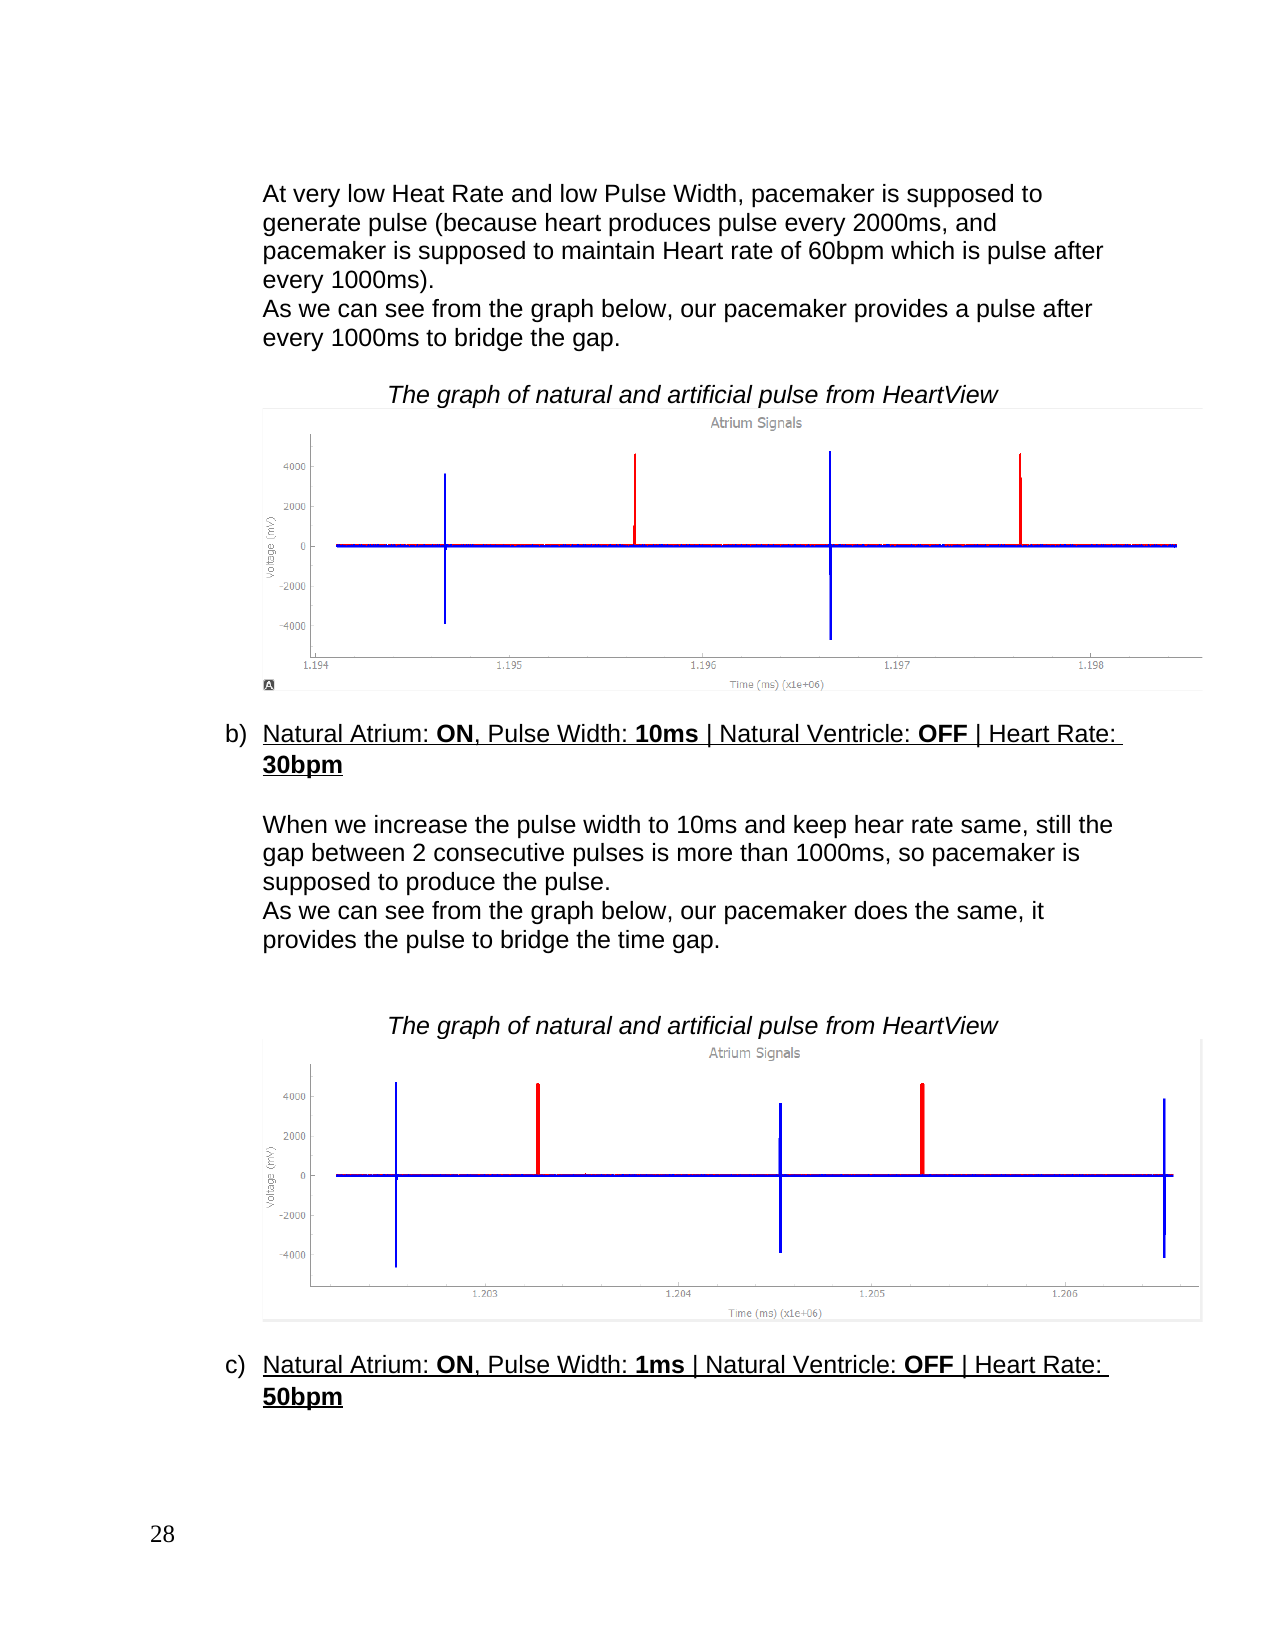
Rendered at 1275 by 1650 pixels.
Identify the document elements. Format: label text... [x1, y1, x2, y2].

list When we increase the pulse width to 10ms and keep hear rate same, still the gap between 2 consecutive pulses is more than 1000ms, so pacemaker is supposed to produce the pulse. [262, 810, 1125, 896]
picture [262, 1039, 1203, 1322]
list The graph of natural and artificial pulse from HeartView [262, 380, 1125, 408]
list Natural Atrium: ON, Pulse Width: 1ms | Natural Ventricle: OFF | Heart Rate: 50bpm [225, 1350, 1125, 1410]
list As we can see from the graph below, our pacemaker provides a pulse after every 1000ms to bridge the gap. [262, 294, 1125, 351]
list Natural Atrium: ON, Pulse Width: 10ms | Natural Ventricle: OFF | Heart Rate: 30bpm [225, 719, 1125, 779]
list At very low Heat Rate and low Pulse Width, pacemaker is supposed to generate pulse (because heart produces pulse every 2000ms, and pacemaker is supposed to maintain Heart rate of 60bpm which is pulse after every 1000ms). [262, 179, 1125, 294]
list The graph of natural and artificial pulse from HeartView [262, 1011, 1125, 1039]
picture [262, 408, 1203, 691]
list As we can see from the graph below, our pacemaker does the same, it provides the pulse to bridge the time gap. [262, 896, 1125, 953]
